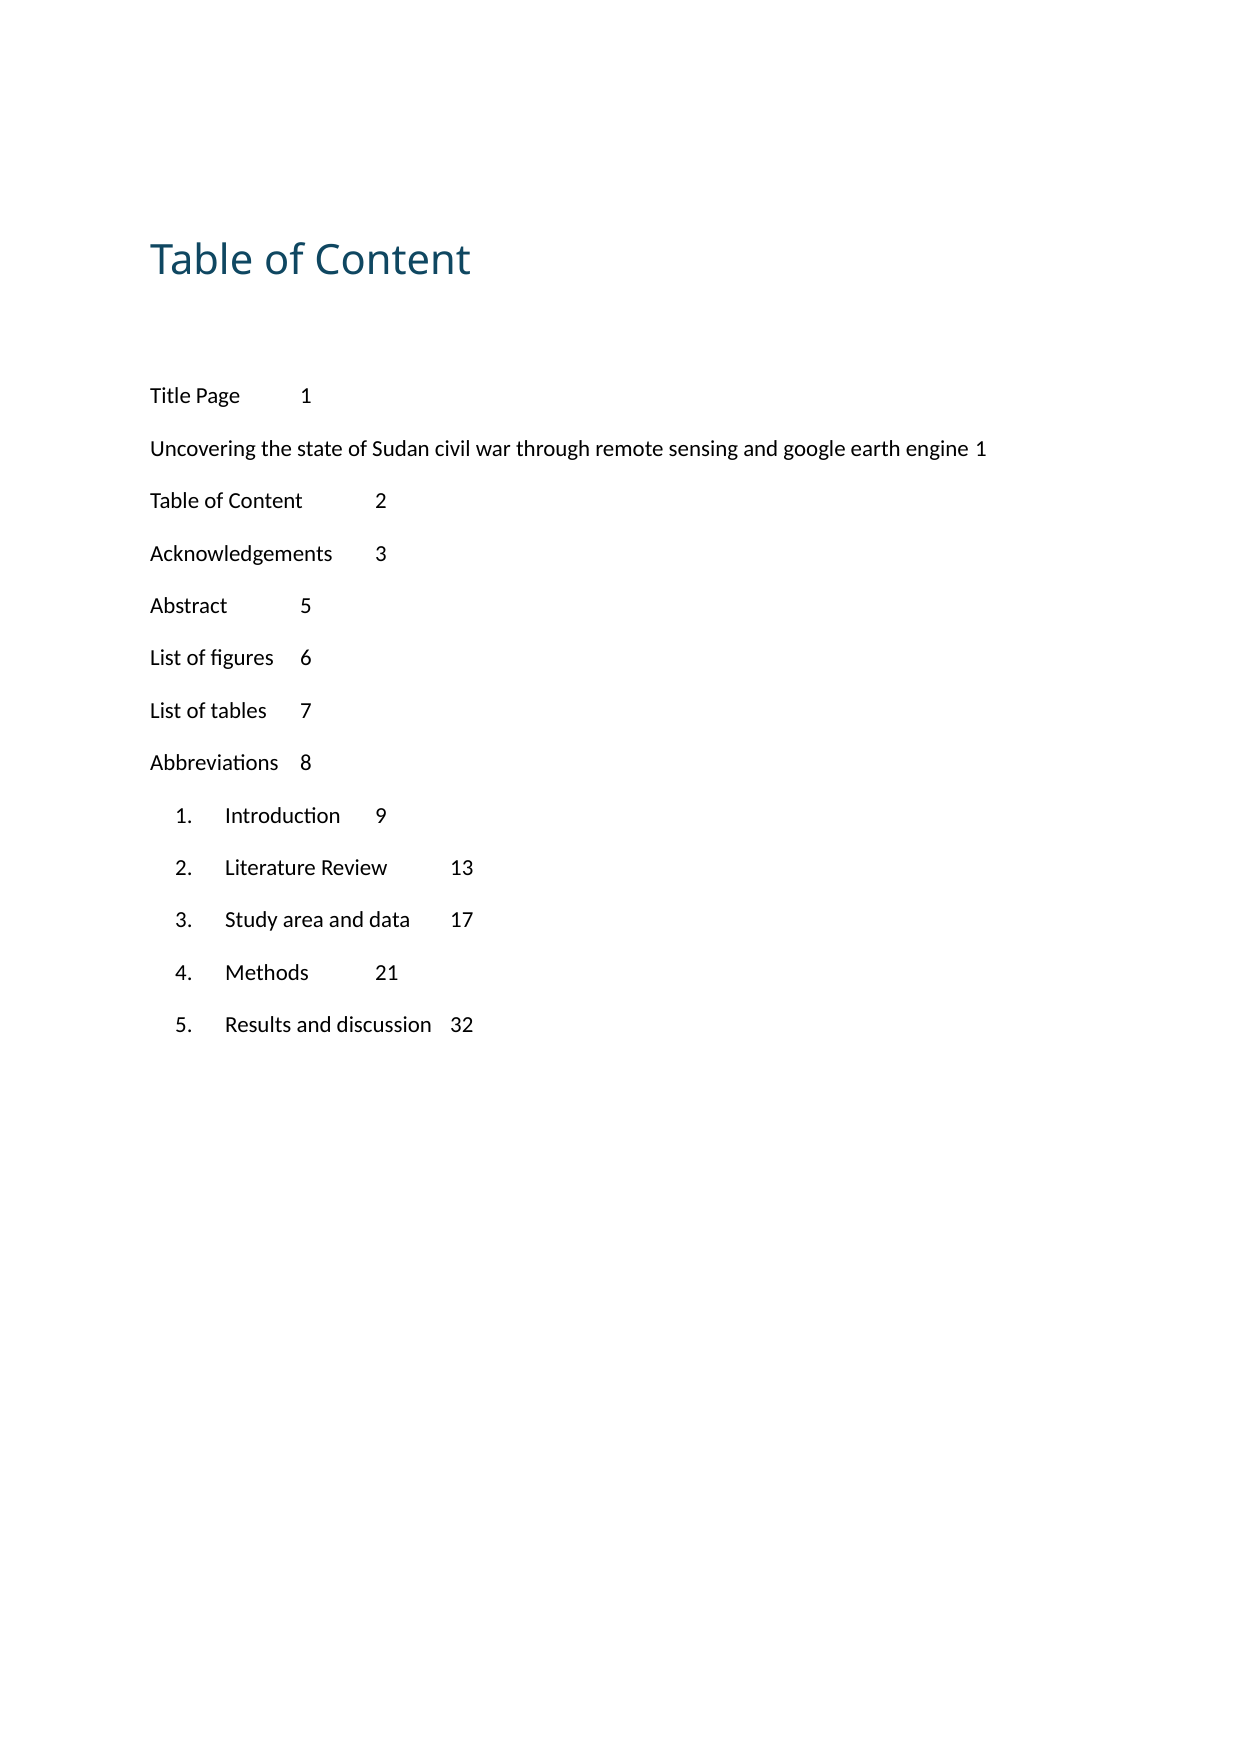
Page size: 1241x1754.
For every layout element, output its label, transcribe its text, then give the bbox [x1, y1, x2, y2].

subtitle Table of Content [150, 229, 1090, 286]
